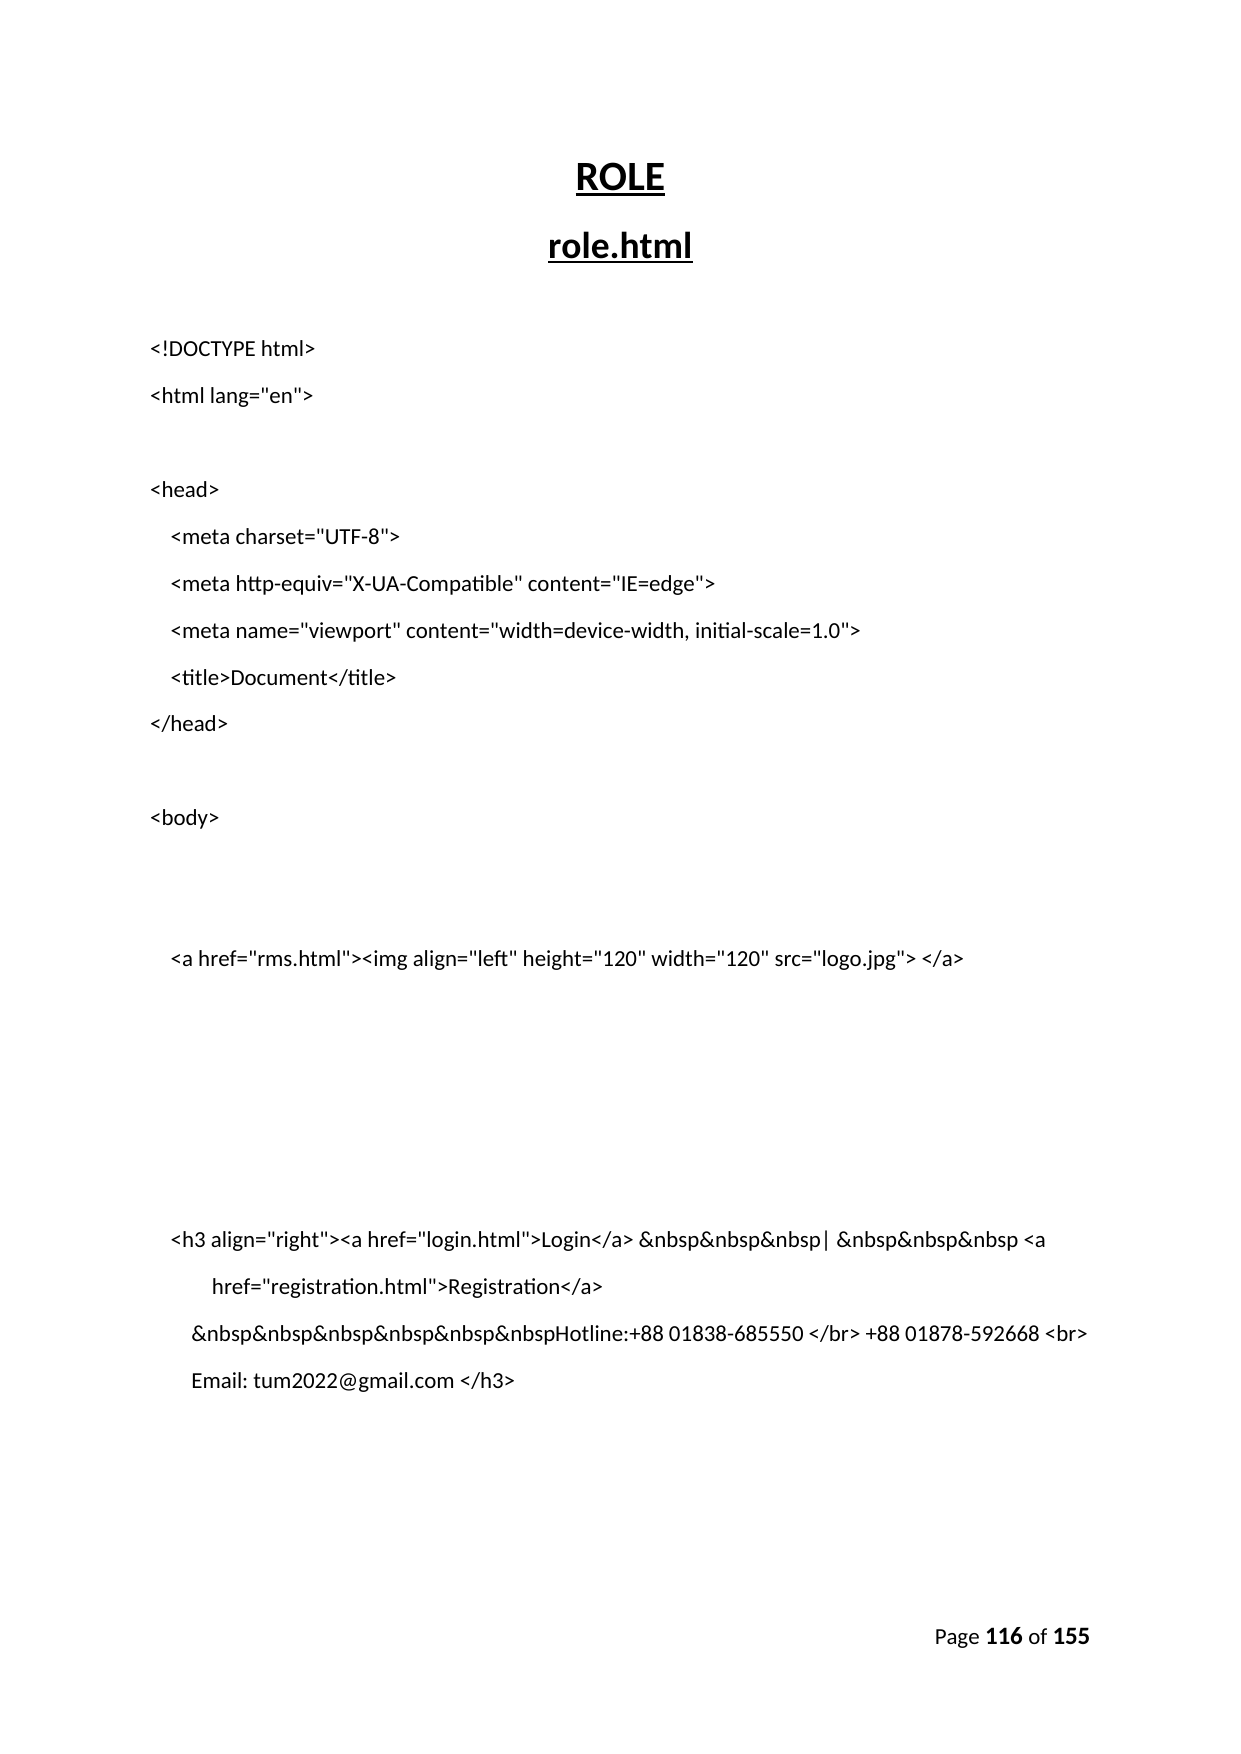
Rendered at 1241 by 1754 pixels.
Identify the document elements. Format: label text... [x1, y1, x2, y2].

text <title>Document</title> [150, 663, 1090, 691]
text ROLE [150, 150, 1090, 201]
text <head> [150, 475, 1090, 503]
text <html lang="en"> [150, 381, 1090, 409]
text role.html [150, 222, 1090, 267]
text href="registration.html">Registration</a> [150, 1272, 1090, 1300]
text &nbsp&nbsp&nbsp&nbsp&nbsp&nbspHotline:+88 01838-685550 </br> +88 01878-592668 <br> [150, 1319, 1090, 1347]
text <meta name="viewport" content="width=device-width, initial-scale=1.0"> [150, 616, 1090, 644]
text <meta http-equiv="X-UA-Compatible" content="IE=edge"> [150, 569, 1090, 597]
text <!DOCTYPE html> [150, 334, 1090, 363]
text <a href="rms.html"><img align="left" height="120" width="120" src="logo.jpg"> </a> [150, 944, 1090, 972]
text </head> [150, 709, 1090, 738]
text <h3 align="right"><a href="login.html">Login</a> &nbsp&nbsp&nbsp| &nbsp&nbsp&nbsp <a [150, 1225, 1090, 1253]
text <body> [150, 803, 1090, 831]
text Email: tum2022@gmail.com </h3> [150, 1366, 1090, 1394]
text <meta charset="UTF-8"> [150, 522, 1090, 550]
